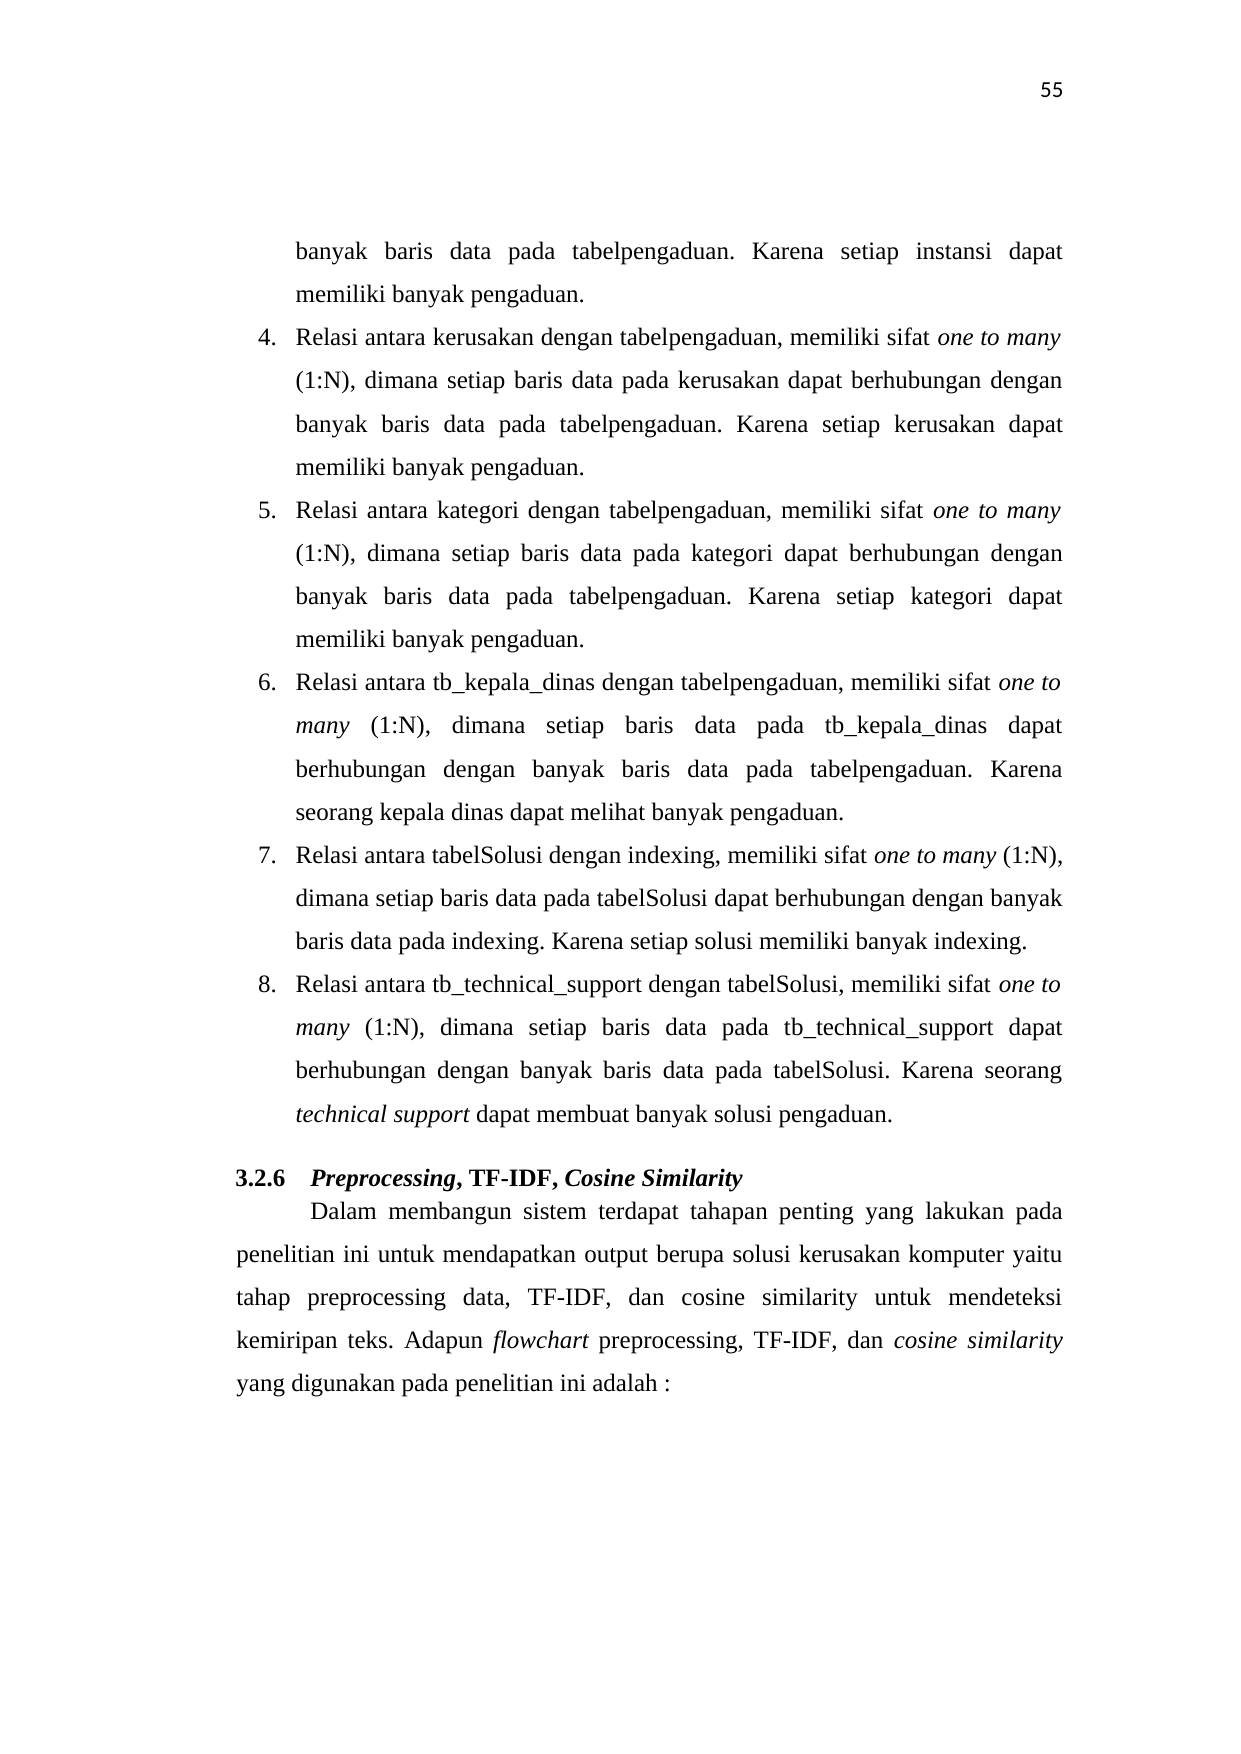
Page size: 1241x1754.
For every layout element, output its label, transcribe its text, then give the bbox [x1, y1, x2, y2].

text Dalam membangun sistem terdapat tahapan penting yang lakukan pada penelitian ini untuk mendapatkan output berupa solusi kerusakan komputer yaitu tahap preprocessing data, TF-IDF, dan cosine similarity untuk mendeteksi kemiripan teks. Adapun flowchart preprocessing, TF-IDF, dan cosine similarity yang digunakan pada penelitian ini adalah : [236, 1196, 1063, 1397]
list Relasi antara kerusakan dengan tabelpengaduan, memiliki sifat one to many (1:N), dimana setiap baris data pada kerusakan dapat berhubungan dengan banyak baris data pada tabelpengaduan. Karena setiap kerusakan dapat memiliki banyak pengaduan. [258, 322, 1063, 481]
list Relasi antara tb_technical_support dengan tabelSolusi, memiliki sifat one to many (1:N), dimana setiap baris data pada tb_technical_support dapat berhubungan dengan banyak baris data pada tabelSolusi. Karena seorang technical support dapat membuat banyak solusi pengaduan. [258, 969, 1063, 1127]
list Relasi antara tb_kepala_dinas dengan tabelpengaduan, memiliki sifat one to many (1:N), dimana setiap baris data pada tb_kepala_dinas dapat berhubungan dengan banyak baris data pada tabelpengaduan. Karena seorang kepala dinas dapat melihat banyak pengaduan. [258, 667, 1063, 826]
list Relasi antara tabelSolusi dengan indexing, memiliki sifat one to many (1:N), dimana setiap baris data pada tabelSolusi dapat berhubungan dengan banyak baris data pada indexing. Karena setiap solusi memiliki banyak indexing. [258, 840, 1063, 955]
list Relasi antara kategori dengan tabelpengaduan, memiliki sifat one to many (1:N), dimana setiap baris data pada kategori dapat berhubungan dengan banyak baris data pada tabelpengaduan. Karena setiap kategori dapat memiliki banyak pengaduan. [258, 495, 1063, 653]
subtitle Preprocessing, TF-IDF, Cosine Similarity [235, 1163, 1063, 1191]
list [258, 236, 1063, 308]
